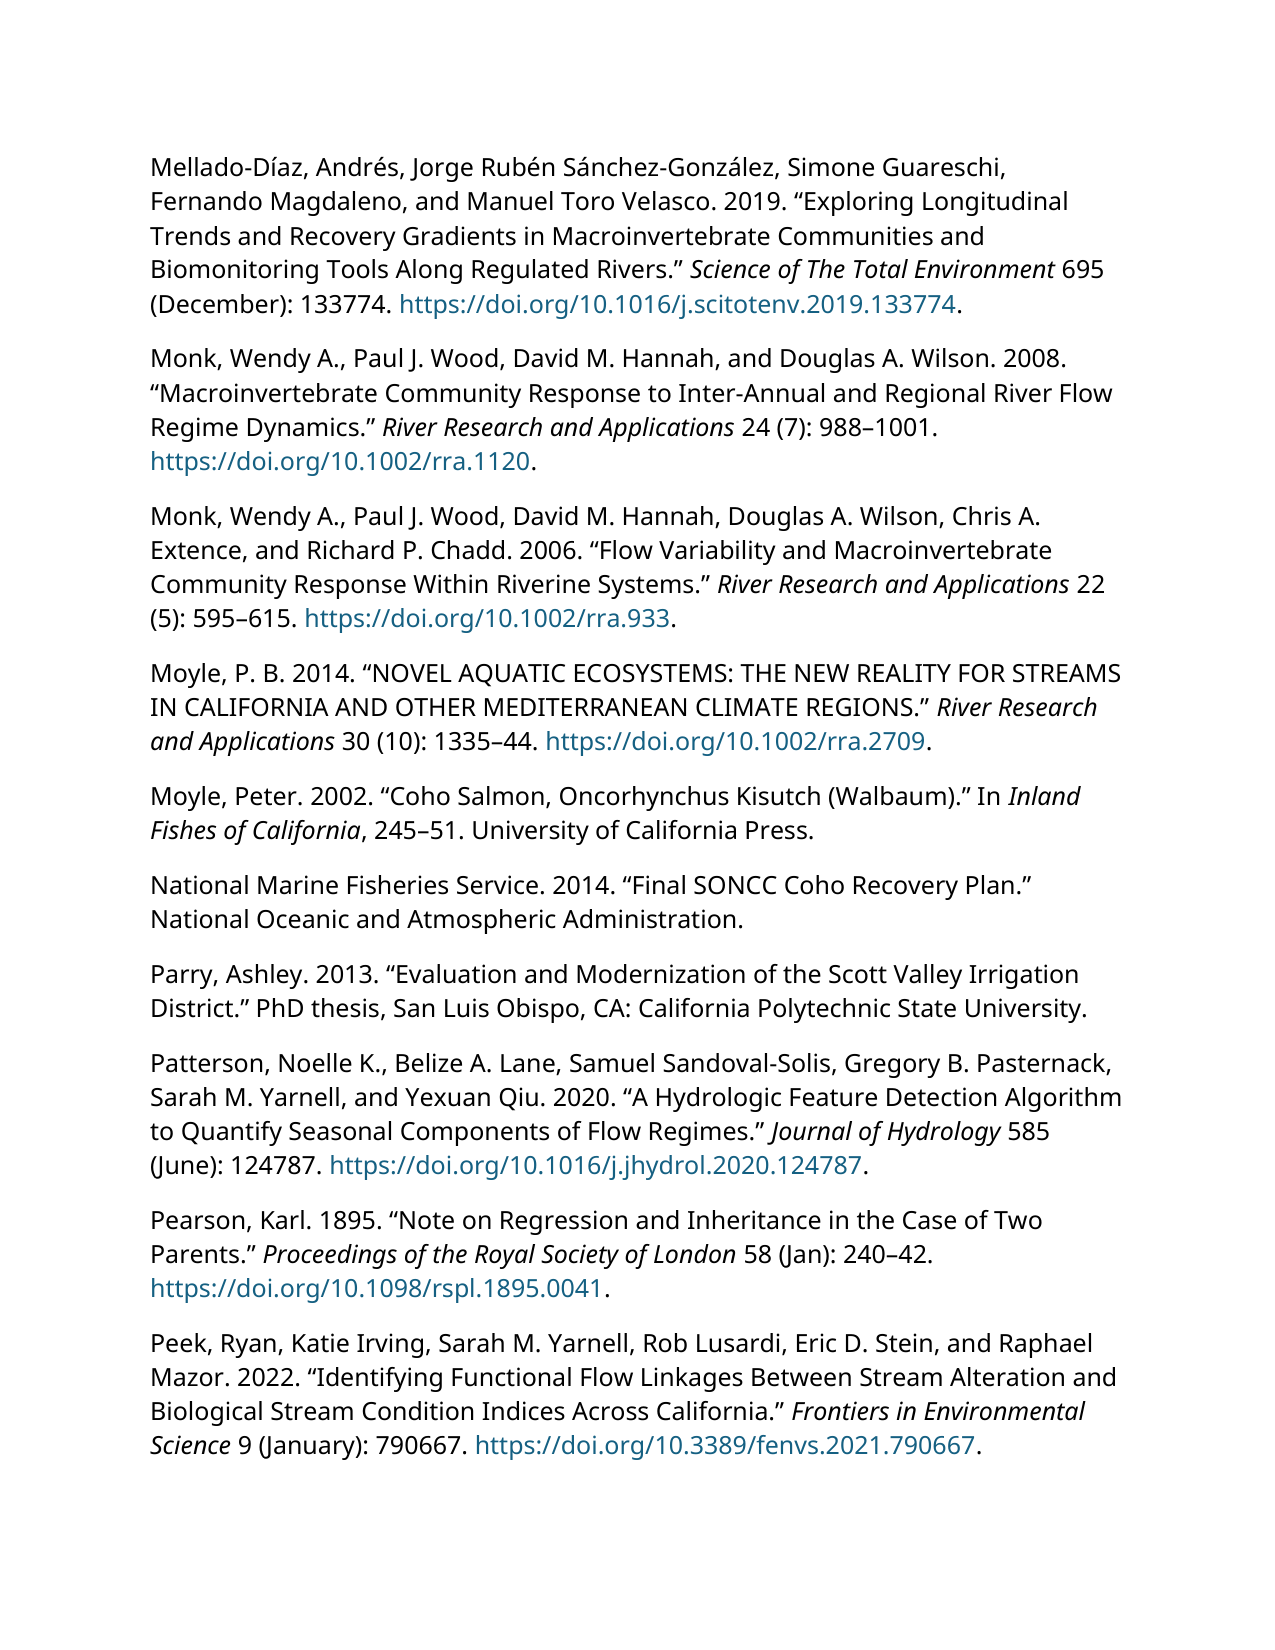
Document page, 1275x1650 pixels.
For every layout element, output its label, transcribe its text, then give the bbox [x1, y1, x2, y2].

text Parry, Ashley. 2013. “Evaluation and Modernization of the Scott Valley Irrigation District.” PhD thesis, San Luis Obispo, CA: California Polytechnic State University. [150, 956, 1125, 1024]
text Monk, Wendy A., Paul J. Wood, David M. Hannah, and Douglas A. Wilson. 2008. “Macroinvertebrate Community Response to Inter-Annual and Regional River Flow Regime Dynamics.” River Research and Applications 24 (7): 988–1001. https://doi.org/10.1002/rra.1120. [150, 341, 1125, 477]
text Monk, Wendy A., Paul J. Wood, David M. Hannah, Douglas A. Wilson, Chris A. Extence, and Richard P. Chadd. 2006. “Flow Variability and Macroinvertebrate Community Response Within Riverine Systems.” River Research and Applications 22 (5): 595–615. https://doi.org/10.1002/rra.933. [150, 498, 1125, 634]
text Patterson, Noelle K., Belize A. Lane, Samuel Sandoval-Solis, Gregory B. Pasternack, Sarah M. Yarnell, and Yexuan Qiu. 2020. “A Hydrologic Feature Detection Algorithm to Quantify Seasonal Components of Flow Regimes.” Journal of Hydrology 585 (June): 124787. https://doi.org/10.1016/j.jhydrol.2020.124787. [150, 1045, 1125, 1181]
text Mellado-Díaz, Andrés, Jorge Rubén Sánchez-González, Simone Guareschi, Fernando Magdaleno, and Manuel Toro Velasco. 2019. “Exploring Longitudinal Trends and Recovery Gradients in Macroinvertebrate Communities and Biomonitoring Tools Along Regulated Rivers.” Science of The Total Environment 695 (December): 133774. https://doi.org/10.1016/j.scitotenv.2019.133774. [150, 150, 1125, 320]
text Moyle, Peter. 2002. “Coho Salmon, Oncorhynchus Kisutch (Walbaum).” In Inland Fishes of California, 245–51. University of California Press. [150, 778, 1125, 846]
text Pearson, Karl. 1895. “Note on Regression and Inheritance in the Case of Two Parents.” Proceedings of the Royal Society of London 58 (Jan): 240–42. https://doi.org/10.1098/rspl.1895.0041. [150, 1202, 1125, 1304]
text Moyle, P. B. 2014. “NOVEL AQUATIC ECOSYSTEMS: THE NEW REALITY FOR STREAMS IN CALIFORNIA AND OTHER MEDITERRANEAN CLIMATE REGIONS.” River Research and Applications 30 (10): 1335–44. https://doi.org/10.1002/rra.2709. [150, 655, 1125, 757]
text National Marine Fisheries Service. 2014. “Final SONCC Coho Recovery Plan.” National Oceanic and Atmospheric Administration. [150, 867, 1125, 935]
text Peek, Ryan, Katie Irving, Sarah M. Yarnell, Rob Lusardi, Eric D. Stein, and Raphael Mazor. 2022. “Identifying Functional Flow Linkages Between Stream Alteration and Biological Stream Condition Indices Across California.” Frontiers in Environmental Science 9 (January): 790667. https://doi.org/10.3389/fenvs.2021.790667. [150, 1325, 1125, 1462]
